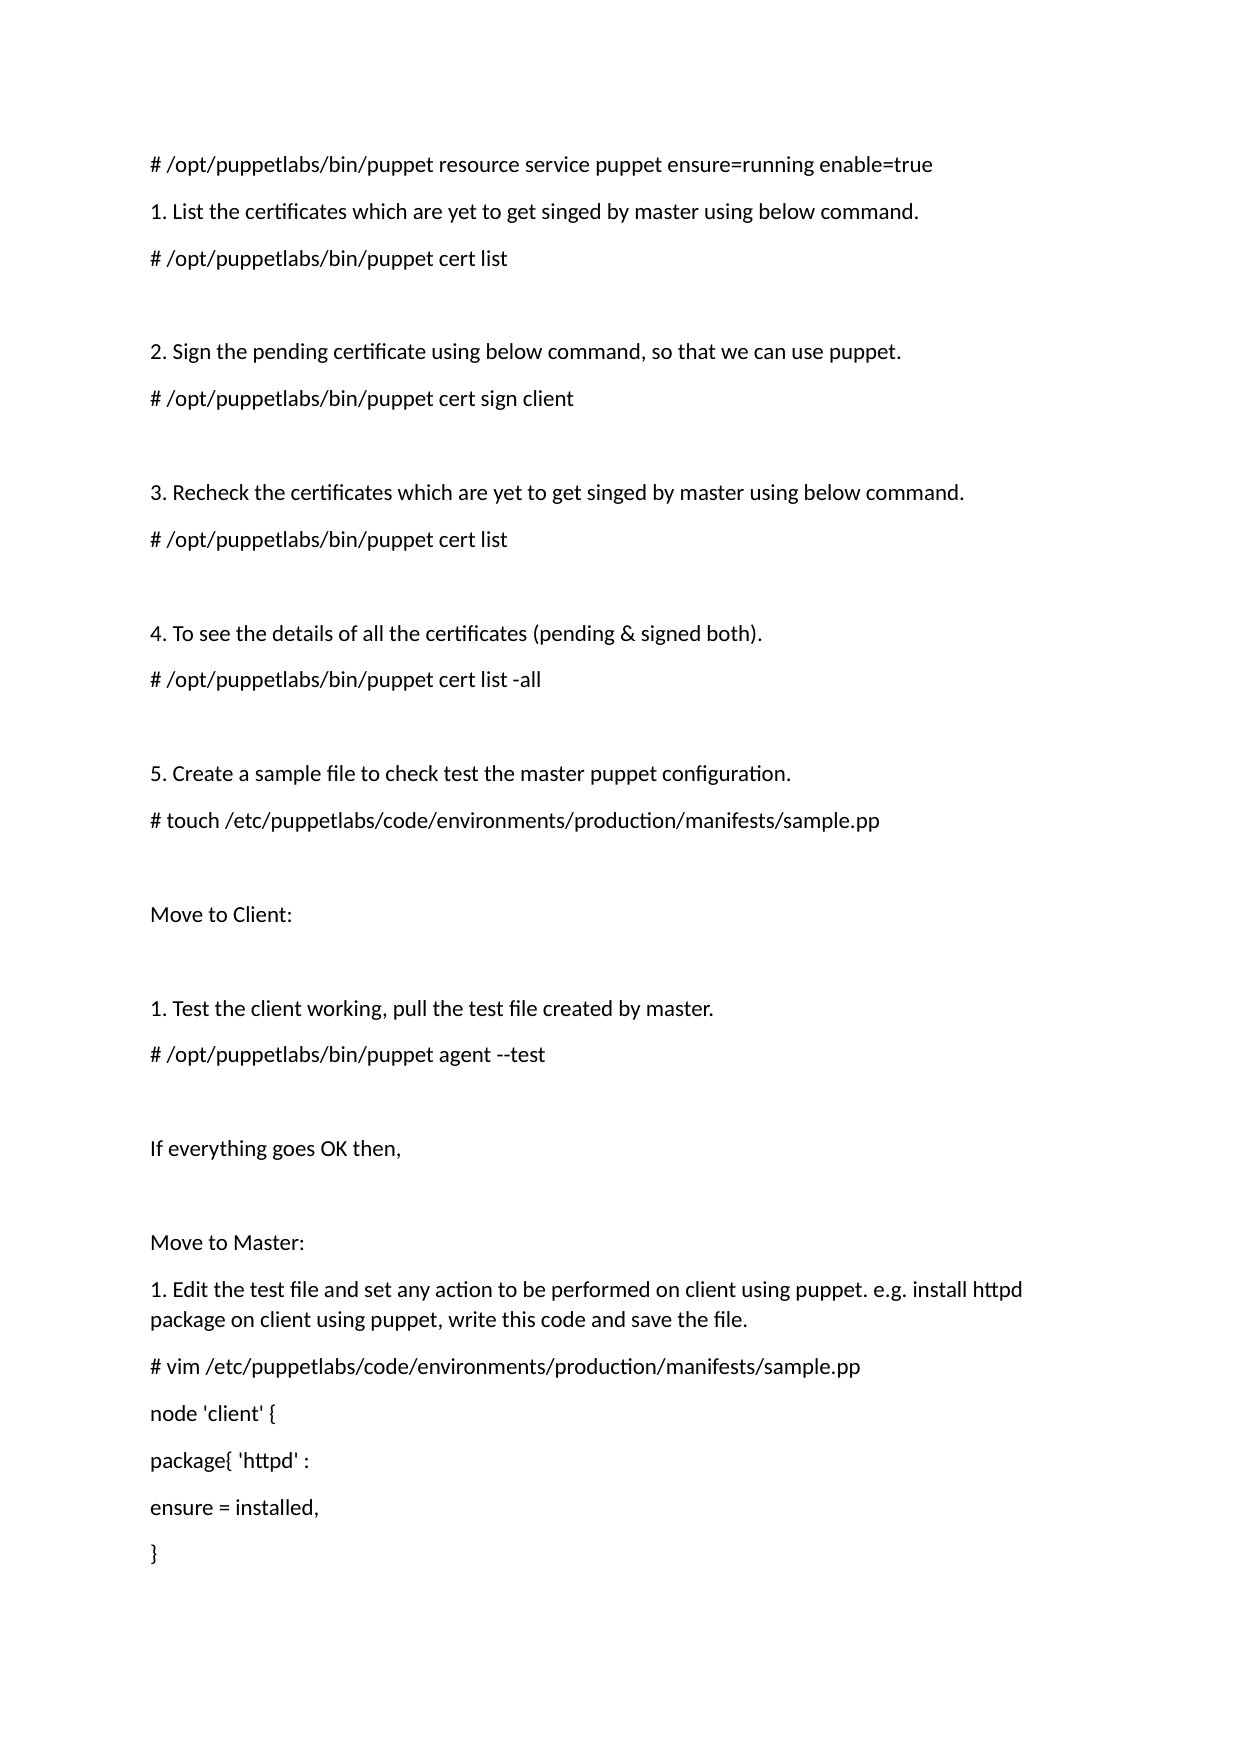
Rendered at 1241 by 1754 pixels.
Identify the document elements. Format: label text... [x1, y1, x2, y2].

text node 'client' { [150, 1399, 1090, 1427]
text # /opt/puppetlabs/bin/puppet agent --test [150, 1041, 1090, 1069]
text # /opt/puppetlabs/bin/puppet cert sign client [150, 384, 1090, 412]
text 4. To see the details of all the certificates (pending & signed both). [150, 619, 1090, 647]
text # /opt/puppetlabs/bin/puppet cert list [150, 244, 1090, 272]
text 1. Edit the test file and set any action to be performed on client using puppet. e.g. install httpd package on client using puppet, write this code and save the file. [150, 1275, 1090, 1333]
text 1. List the certificates which are yet to get singed by master using below command. [150, 197, 1090, 225]
text If everything goes OK then, [150, 1134, 1090, 1162]
text # /opt/puppetlabs/bin/puppet cert list [150, 525, 1090, 553]
text 3. Recheck the certificates which are yet to get singed by master using below command. [150, 478, 1090, 506]
text # vim /etc/puppetlabs/code/environments/production/manifests/sample.pp [150, 1352, 1090, 1380]
text 5. Create a sample file to check test the master puppet configuration. [150, 759, 1090, 787]
text 1. Test the client working, pull the test file created by master. [150, 994, 1090, 1022]
text # touch /etc/puppetlabs/code/environments/production/manifests/sample.pp [150, 806, 1090, 834]
text 2. Sign the pending certificate using below command, so that we can use puppet. [150, 337, 1090, 366]
text ensure = installed, [150, 1493, 1090, 1521]
text # /opt/puppetlabs/bin/puppet cert list -all [150, 666, 1090, 694]
text package{ 'httpd' : [150, 1446, 1090, 1474]
text Move to Client: [150, 900, 1090, 928]
text Move to Master: [150, 1228, 1090, 1256]
text } [150, 1539, 1090, 1568]
text # /opt/puppetlabs/bin/puppet resource service puppet ensure=running enable=true [150, 150, 1090, 178]
